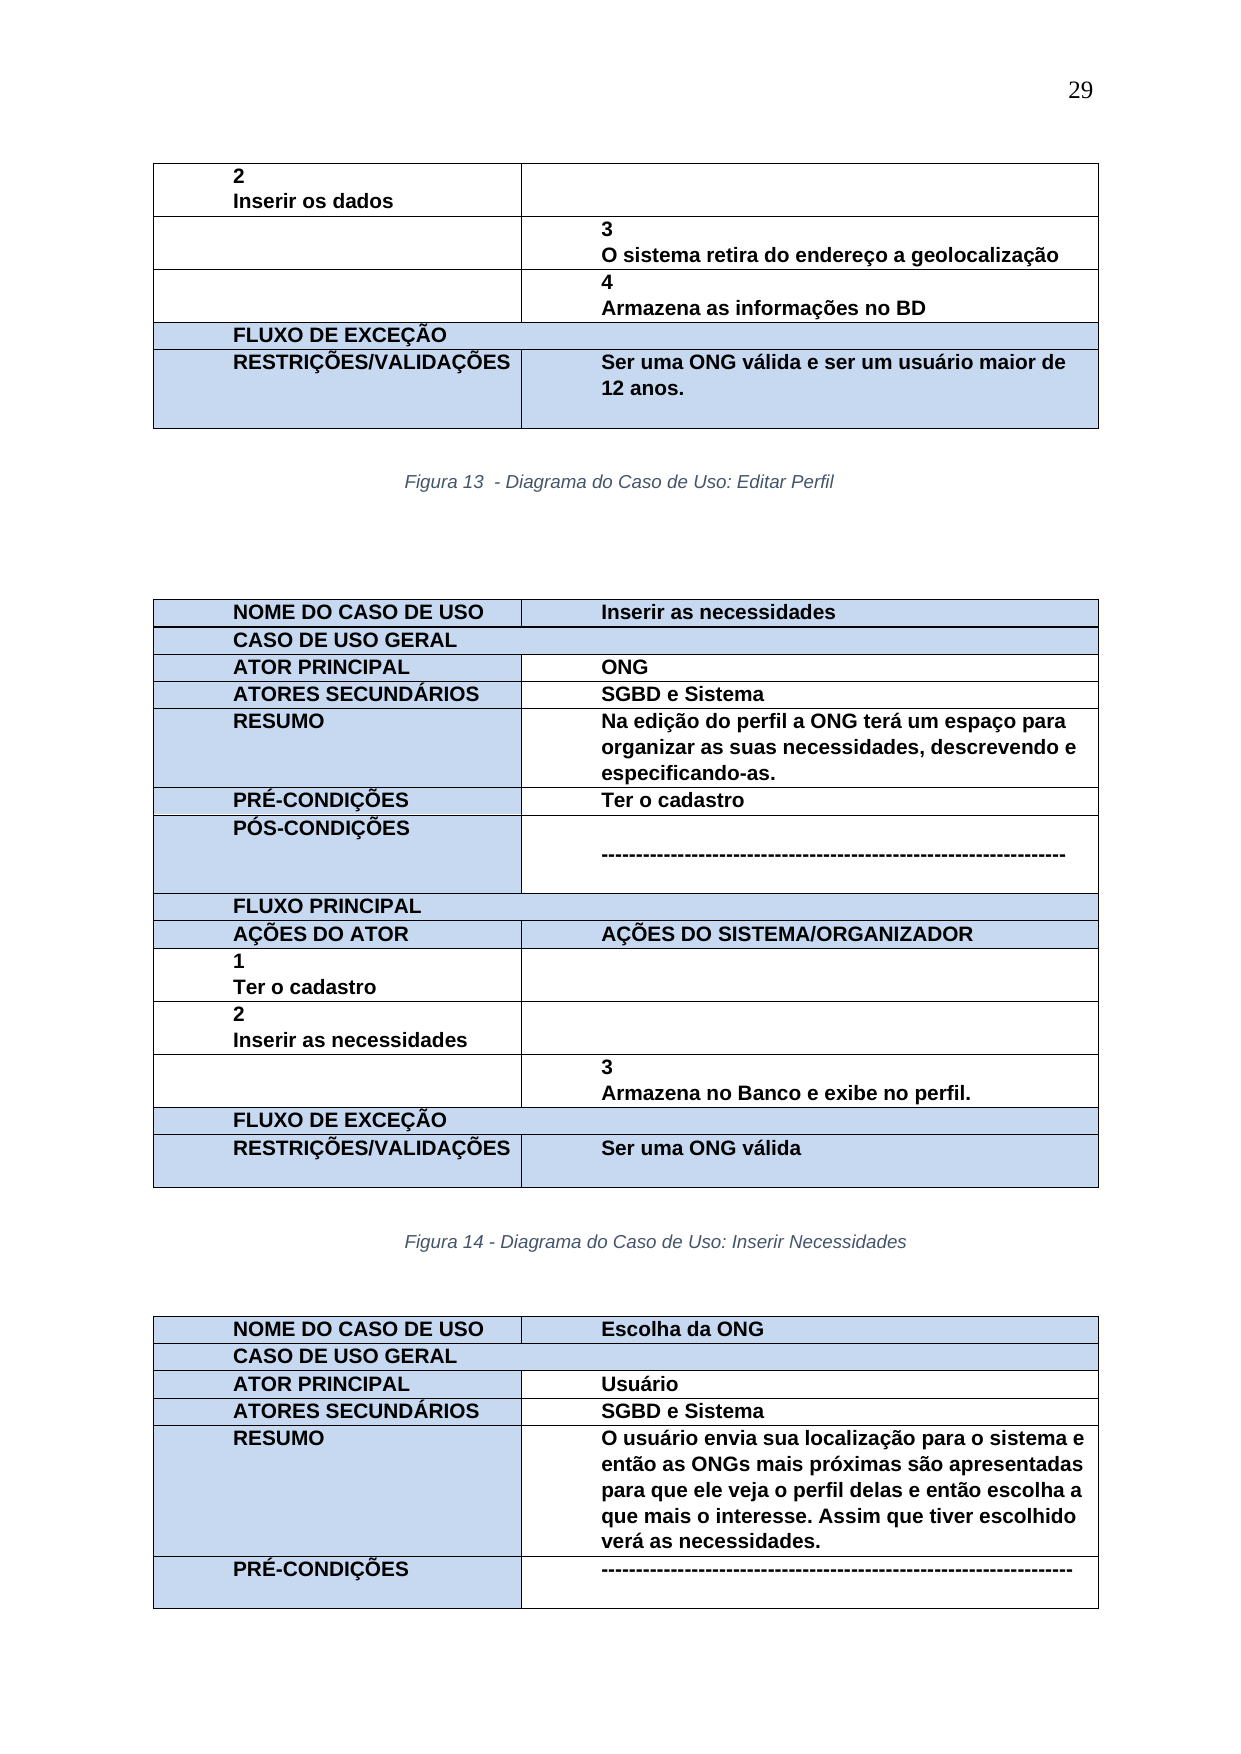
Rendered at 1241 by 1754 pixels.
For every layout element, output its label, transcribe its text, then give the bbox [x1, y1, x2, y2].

table_cell SGBD e Sistema [522, 1399, 1098, 1425]
table_cell FLUXO DE EXCEÇÃO [154, 1108, 1098, 1134]
table_cell ------------------------------------------------------------------- [522, 816, 1098, 893]
table_cell CASO DE USO GERAL [154, 1344, 1098, 1370]
table_cell ATOR PRINCIPAL [154, 655, 521, 681]
table_cell FLUXO DE EXCEÇÃO [154, 323, 1098, 349]
table_cell PRÉ-CONDIÇÕES [154, 788, 521, 814]
table_cell PRÉ-CONDIÇÕES [154, 1557, 521, 1608]
table_cell Ter o cadastro [522, 788, 1098, 814]
table_cell [154, 217, 521, 269]
table_cell ATOR PRINCIPAL [154, 1371, 521, 1398]
table_cell Ser uma ONG válida [522, 1135, 1098, 1187]
table_cell FLUXO PRINCIPAL [154, 894, 1098, 920]
table_cell RESTRIÇÕES/VALIDAÇÕES [154, 350, 521, 428]
table_cell -------------------------------------------------------------------- [522, 1557, 1098, 1608]
table_cell 1 Ter o cadastro [154, 949, 521, 1001]
table_cell [154, 1055, 521, 1107]
text Figura 14 - Diagrama do Caso de Uso: Inserir Necessidades [331, 1231, 1172, 1252]
table_header NOME DO CASO DE USO [154, 1317, 521, 1343]
table_cell 3 O sistema retira do endereço a geolocalização [522, 217, 1098, 269]
table_cell SGBD e Sistema [522, 682, 1098, 708]
table_cell RESTRIÇÕES/VALIDAÇÕES [154, 1135, 521, 1187]
table_cell RESUMO [154, 1426, 521, 1556]
table_cell Ser uma ONG válida e ser um usuário maior de 12 anos. [522, 350, 1098, 428]
table_header NOME DO CASO DE USO [154, 600, 521, 626]
table_cell RESUMO [154, 709, 521, 787]
text Figura 13 - Diagrama do Caso de Uso: Editar Perfil [331, 471, 1172, 493]
table_cell AÇÕES DO ATOR [154, 921, 521, 948]
table_cell 4 Armazena as informações no BD [522, 270, 1098, 322]
table_cell ATORES SECUNDÁRIOS [154, 1399, 521, 1425]
table_header Inserir as necessidades [522, 600, 1098, 626]
table_header Escolha da ONG [522, 1317, 1098, 1343]
table_cell ONG [522, 655, 1098, 681]
table_cell Usuário [522, 1371, 1098, 1398]
table_cell O usuário envia sua localização para o sistema e então as ONGs mais próximas são apresentadas para que ele veja o perfil delas e então escolha a que mais o interesse. Assim que tiver escolhido verá as necessidades. [522, 1426, 1098, 1556]
table_cell [522, 164, 1098, 216]
table_cell [522, 1002, 1098, 1054]
table_cell CASO DE USO GERAL [154, 628, 1098, 654]
table_cell PÓS-CONDIÇÕES [154, 816, 521, 893]
table_cell 2 Inserir as necessidades [154, 1002, 521, 1054]
table_cell Na edição do perfil a ONG terá um espaço para organizar as suas necessidades, descrevendo e especificando-as. [522, 709, 1098, 787]
table_cell [522, 949, 1098, 1001]
table_cell [154, 270, 521, 322]
table_cell 3 Armazena no Banco e exibe no perfil. [522, 1055, 1098, 1107]
table_cell 2 Inserir os dados [154, 164, 521, 216]
table_cell ATORES SECUNDÁRIOS [154, 682, 521, 708]
table_cell AÇÕES DO SISTEMA/ORGANIZADOR [522, 921, 1098, 948]
